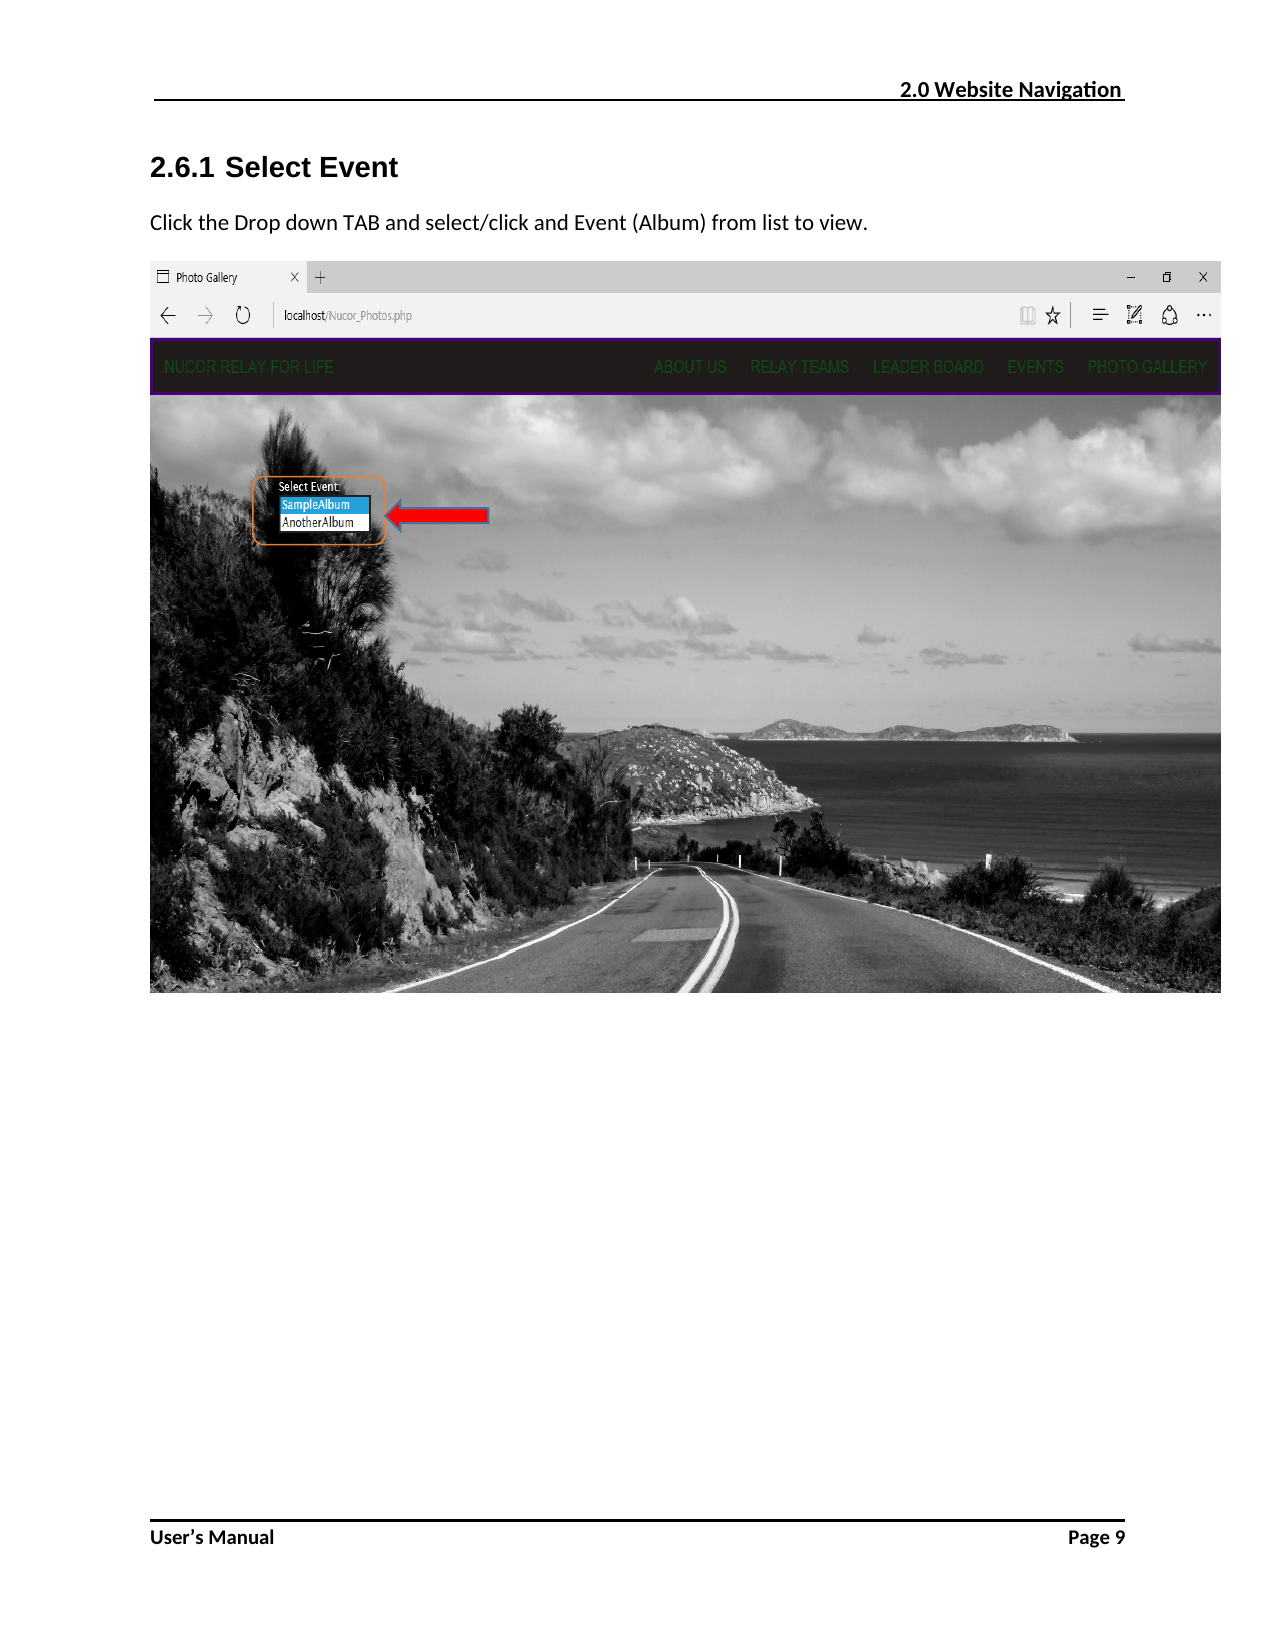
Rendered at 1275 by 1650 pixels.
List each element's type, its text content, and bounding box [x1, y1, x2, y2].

list Click the Drop down TAB and select/click and Event (Album) from list to view. [150, 208, 1125, 237]
picture [150, 261, 1221, 993]
list 2.6.1 Select Event [150, 150, 1125, 183]
